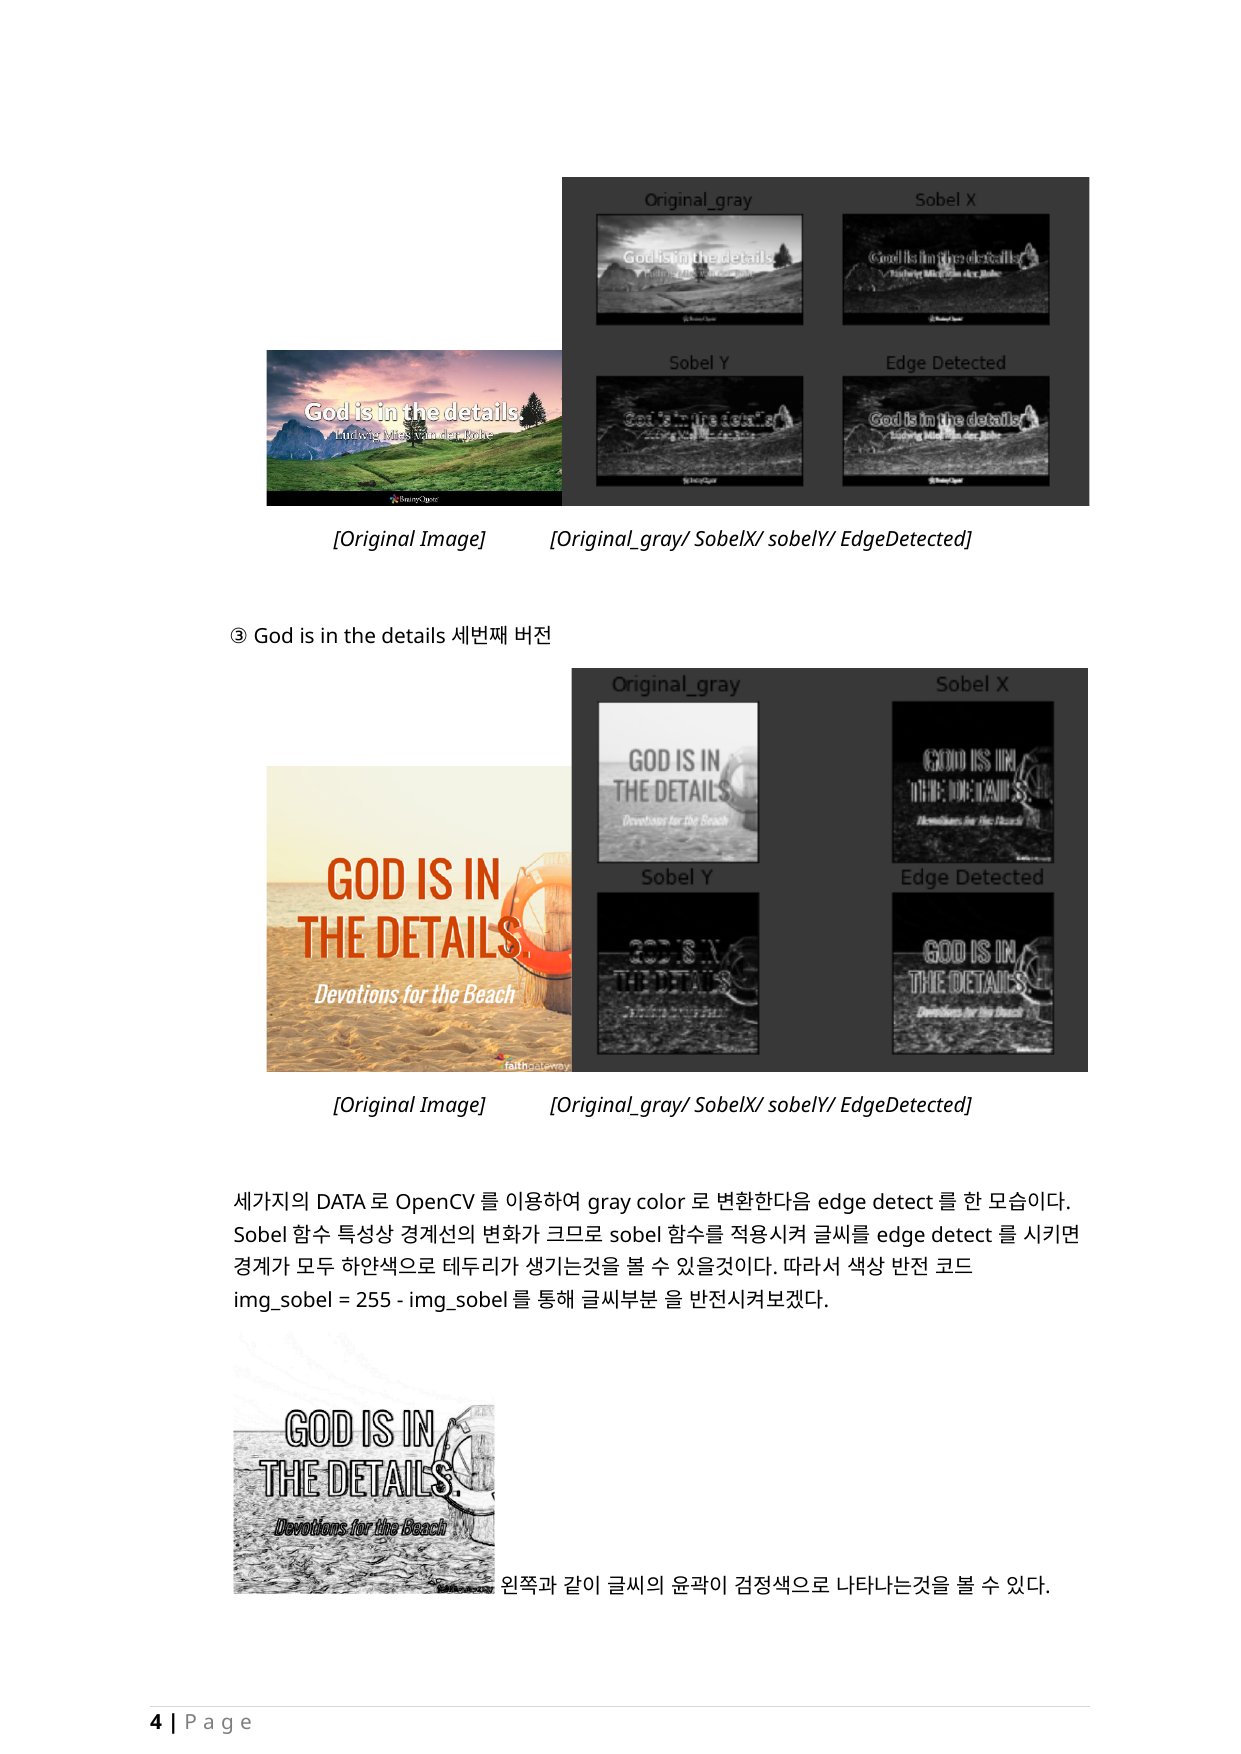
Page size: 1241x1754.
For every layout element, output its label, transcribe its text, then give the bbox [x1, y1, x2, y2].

picture [233, 1332, 495, 1594]
picture [266, 177, 1090, 506]
list 세가지의 DATA로 OpenCV 를 이용하여 gray color 로 변환한다음 edge detect 를 한 모습이다. Sobel 함수 특성상 경계선의 변화가 크므로 sobel 함수를 적용시켜 글씨를 edge detect 를 시키면 경계가 모두 하얀색으로 테두리가 생기는것을 볼 수 있을것이다. 따라서 색상 반전 코드 img_sobel = 255 - img_sobel를 통해 글씨부분 을 반전시켜보겠다. [233, 1185, 1090, 1313]
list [233, 1333, 1090, 1600]
text ③ God is in the details 세번째 버전 [150, 619, 1090, 649]
list [Original Image] [Original_gray/ SobelX/ sobelY/ EdgeDetected] [229, 524, 1090, 553]
list [Original Image] [Original_gray/ SobelX/ sobelY/ EdgeDetected] [229, 1091, 1090, 1119]
picture [266, 668, 1088, 1072]
